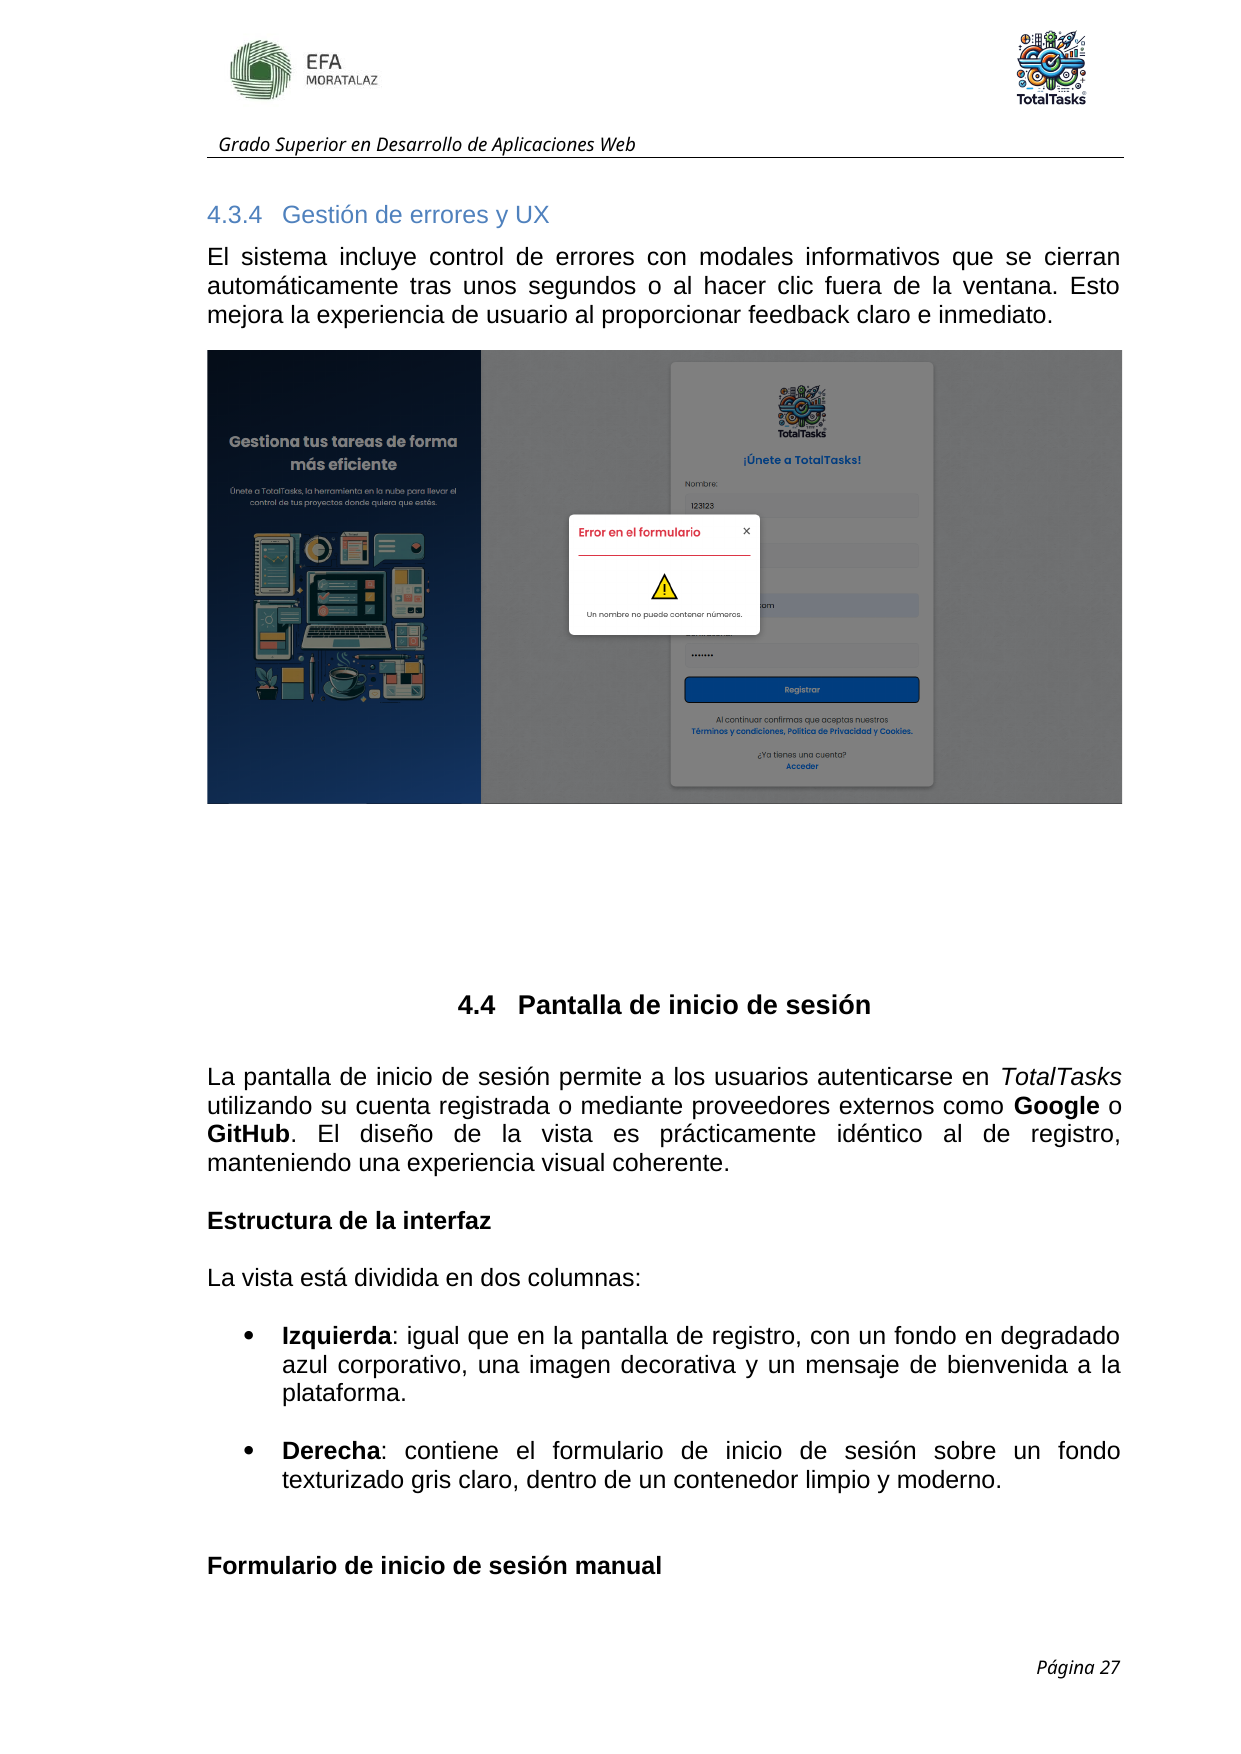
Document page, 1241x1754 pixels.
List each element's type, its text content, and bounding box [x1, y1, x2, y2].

picture [207, 350, 1123, 804]
subtitle Gestión de errores y UX [207, 200, 1122, 229]
text Estructura de la interfaz [207, 1206, 1122, 1234]
text La vista está dividida en dos columnas: [207, 1263, 1122, 1292]
list Izquierda: igual que en la pantalla de registro, con un fondo en degradado azul corporativo, una imagen decorativa y un mensaje de bienvenida a la plataforma. [244, 1321, 1122, 1407]
text Formulario de inicio de sesión manual [207, 1551, 1122, 1580]
text La pantalla de inicio de sesión permite a los usuarios autenticarse en TotalTasks utilizando su cuenta registrada o mediante proveedores externos como Google o GitHub. El diseño de la vista es prácticamente idéntico al de registro, manteniendo una experiencia visual coherente. [207, 1062, 1122, 1177]
list Derecha: contiene el formulario de inicio de sesión sobre un fondo texturizado gris claro, dentro de un contenedor limpio y moderno. [244, 1436, 1122, 1493]
picture [1000, 18, 1103, 120]
subtitle Pantalla de inicio de sesión [207, 991, 1122, 1020]
picture [206, 21, 410, 117]
text El sistema incluye control de errores con modales informativos que se cierran automáticamente tras unos segundos o al hacer clic fuera de la ventana. Esto mejora la experiencia de usuario al proporcionar feedback claro e inmediato. [207, 242, 1122, 329]
